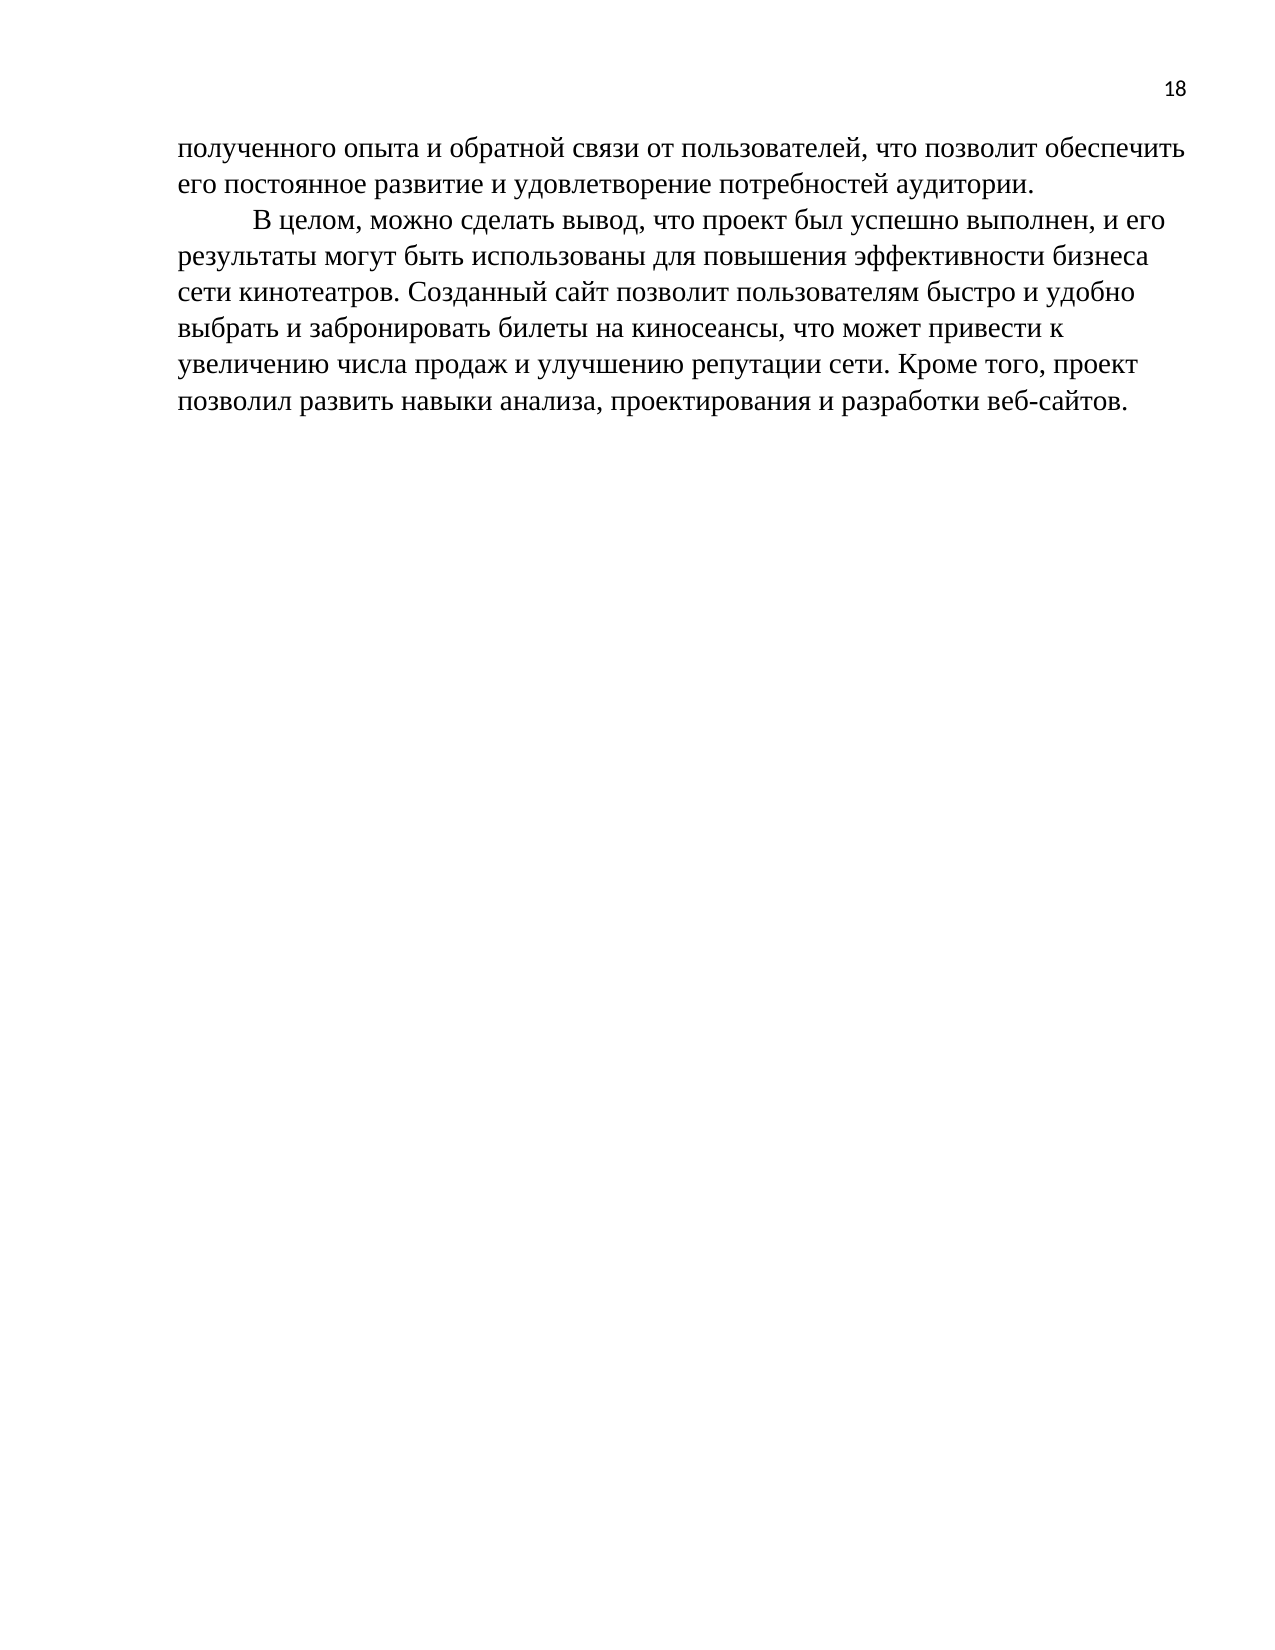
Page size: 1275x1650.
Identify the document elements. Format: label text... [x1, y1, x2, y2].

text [177, 130, 1186, 199]
text В целом, можно сделать вывод, что проект был успешно выполнен, и его результаты могут быть использованы для повышения эффективности бизнеса сети кинотеатров. Созданный сайт позволит пользователям быстро и удобно выбрать и забронировать билеты на киносеансы, что может привести к увеличению числа продаж и улучшению репутации сети. Кроме того, проект позволил развить навыки анализа, проектирования и разработки веб-сайтов. [177, 202, 1186, 416]
